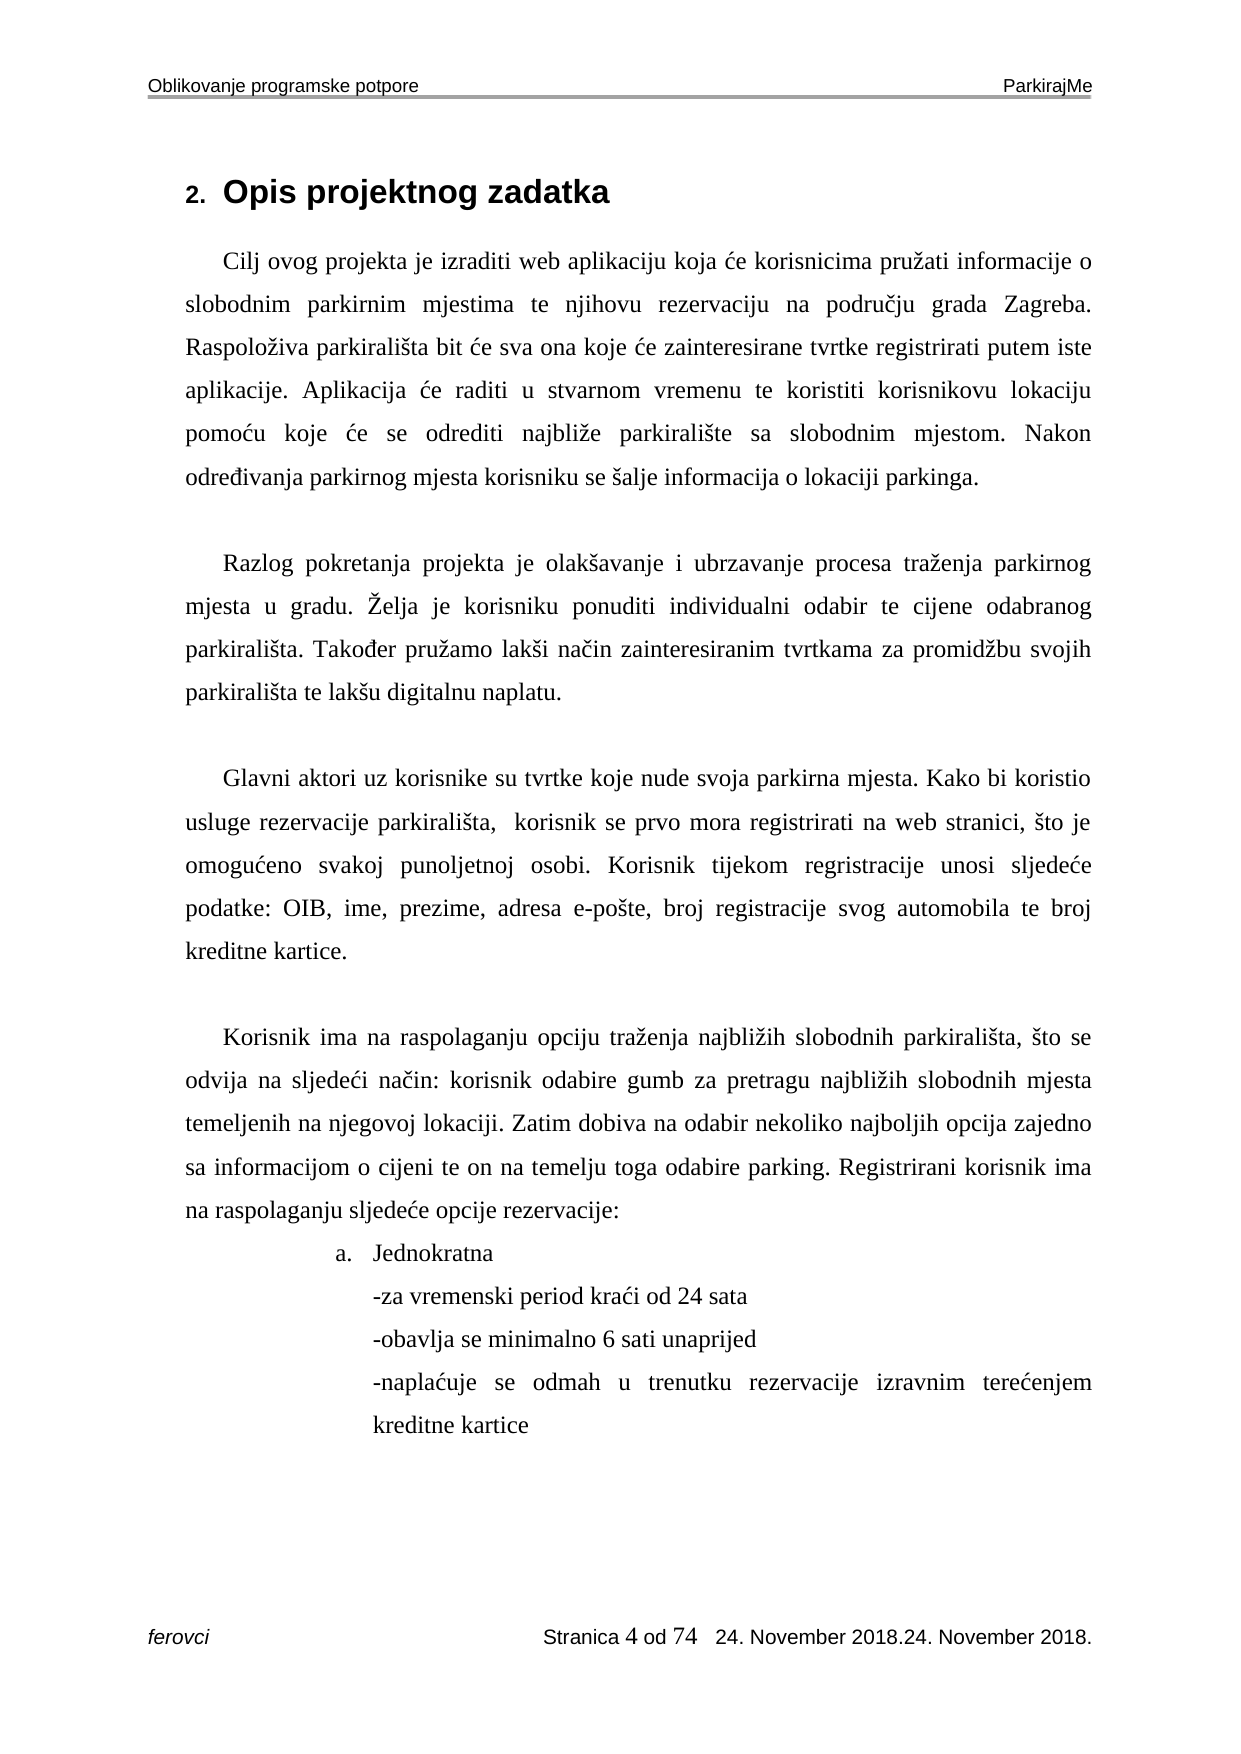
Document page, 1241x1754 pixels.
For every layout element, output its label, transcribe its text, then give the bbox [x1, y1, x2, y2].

text -naplaćuje se odmah u trenutku rezervacije izravnim terećenjem kreditne kartice [373, 1367, 1093, 1439]
text -obavlja se minimalno 6 sati unaprijed [373, 1324, 1093, 1353]
picture [147, 95, 1092, 99]
text Korisnik ima na raspolaganju opciju traženja najbližih slobodnih parkirališta, što se odvija na sljedeći način: korisnik odabire gumb za pretragu najbližih slobodnih mjesta temeljenih na njegovoj lokaciji. Zatim dobiva na odabir nekoliko najboljih opcija zajedno sa informacijom o cijeni te on na temelju toga odabire parking. Registrirani korisnik ima na raspolaganju sljedeće opcije rezervacije: [185, 1022, 1093, 1223]
subtitle Opis projektnog zadatka [185, 173, 1093, 211]
list Jednokratna [335, 1238, 1093, 1267]
text Cilj ovog projekta je izraditi web aplikaciju koja će korisnicima pružati informacije o slobodnim parkirnim mjestima te njihovu rezervaciju na području grada Zagreba. Raspoloživa parkirališta bit će sva ona koje će zainteresirane tvrtke registrirati putem iste aplikacije. Aplikacija će raditi u stvarnom vremenu te koristiti korisnikovu lokaciju pomoću koje će se odrediti najbliže parkiralište sa slobodnim mjestom. Nakon određivanja parkirnog mjesta korisniku se šalje informacija o lokaciji parkinga. [185, 246, 1093, 490]
text Glavni aktori uz korisnike su tvrtke koje nude svoja parkirna mjesta. Kako bi koristio usluge rezervacije parkirališta, korisnik se prvo mora registrirati na web stranici, što je omogućeno svakoj punoljetnoj osobi. Korisnik tijekom regristracije unosi sljedeće podatke: OIB, ime, prezime, adresa e-pošte, broj registracije svog automobila te broj kreditne kartice. [185, 763, 1093, 965]
text Razlog pokretanja projekta je olakšavanje i ubrzavanje procesa traženja parkirnog mjesta u gradu. Želja je korisniku ponuditi individualni odabir te cijene odabranog parkirališta. Također pružamo lakši način zainteresiranim tvrtkama za promidžbu svojih parkirališta te lakšu digitalnu naplatu. [185, 548, 1093, 706]
text -za vremenski period kraći od 24 sata [373, 1281, 1093, 1310]
